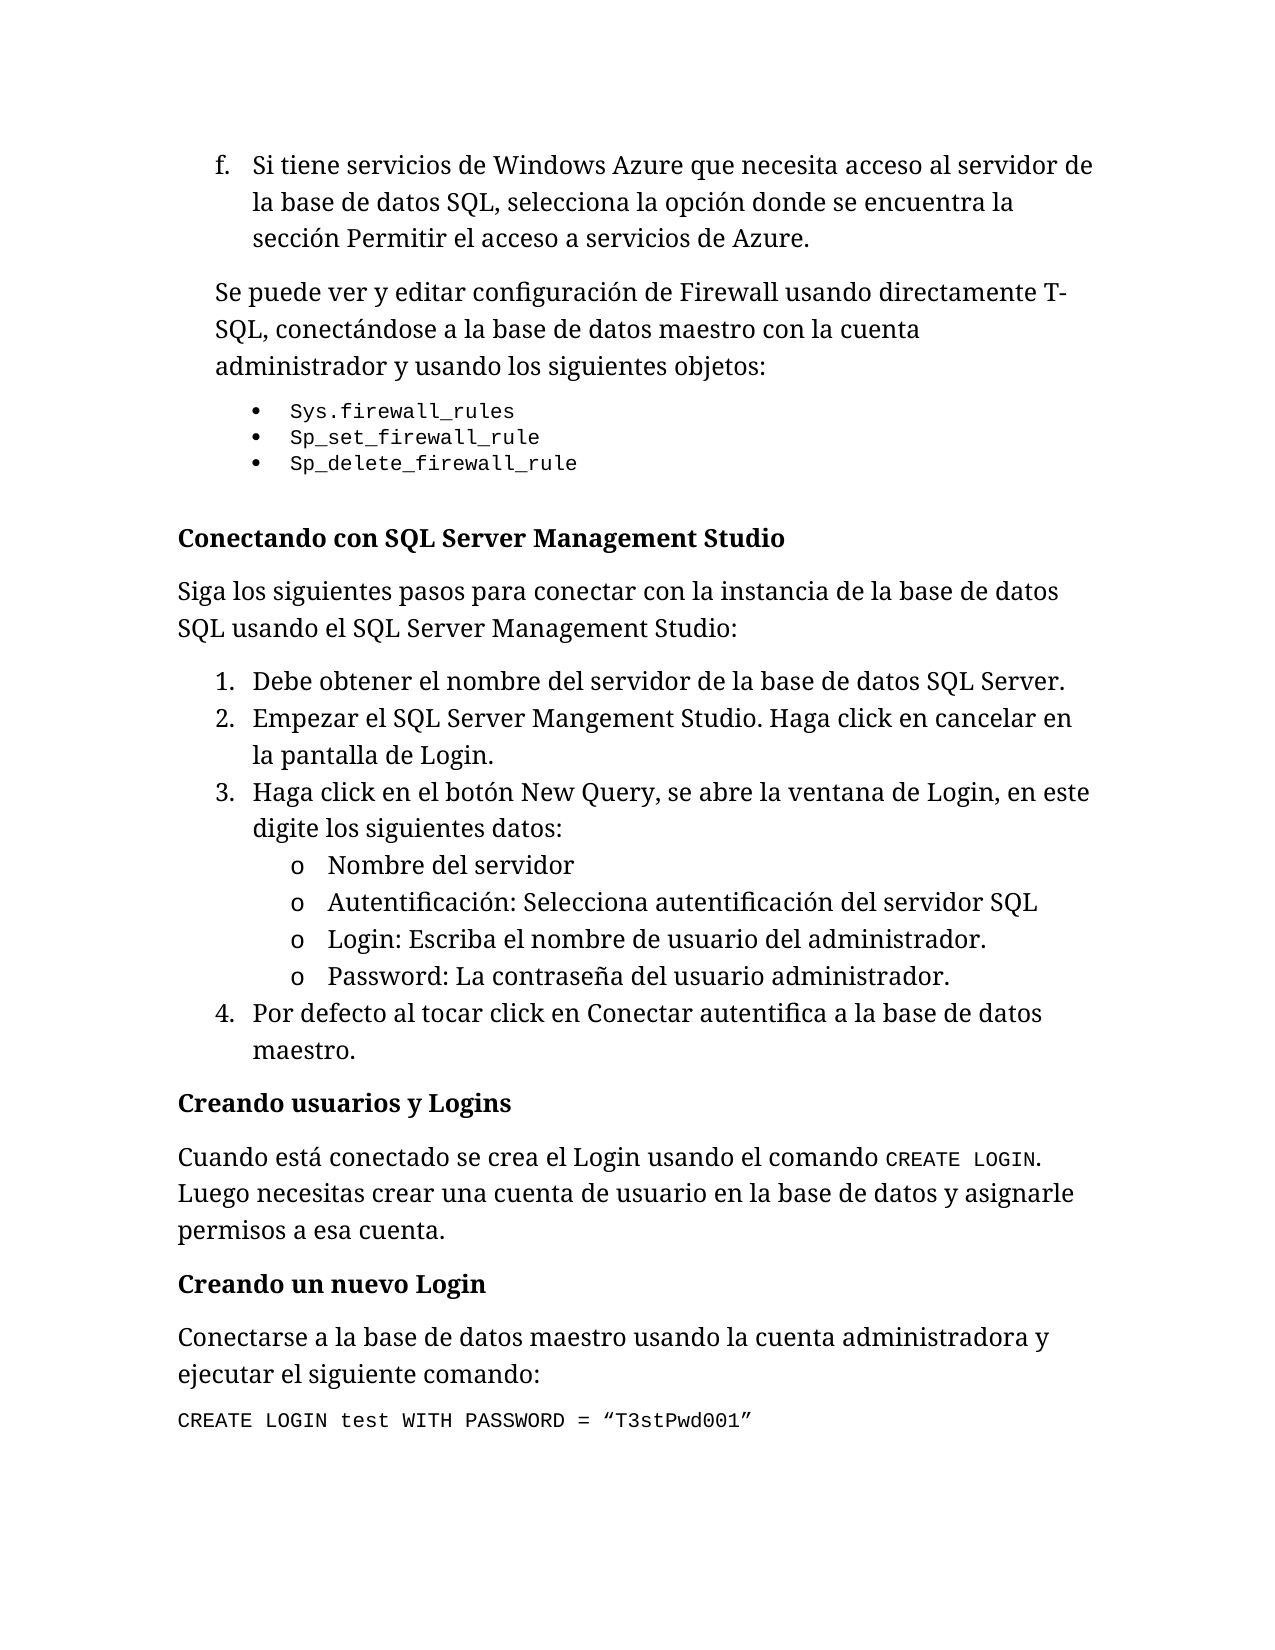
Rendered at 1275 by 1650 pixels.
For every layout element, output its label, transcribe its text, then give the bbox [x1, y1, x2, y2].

list Si tiene servicios de Windows Azure que necesita acceso al servidor de la base de datos SQL, selecciona la opción donde se encuentra la sección Permitir el acceso a servicios de Azure. [215, 148, 1098, 255]
list Autentificación: Selecciona autentificación del servidor SQL [290, 885, 1098, 919]
list Password: La contraseña del usuario administrador. [290, 959, 1098, 993]
text CREATE LOGIN test WITH PASSWORD = “T3stPwd001” [177, 1410, 1098, 1434]
list Haga click en el botón New Query, se abre la ventana de Login, en este digite los siguientes datos: [215, 774, 1098, 845]
text Creando usuarios y Logins [177, 1086, 1098, 1120]
text Siga los siguientes pasos para conectar con la instancia de la base de datos SQL usando el SQL Server Management Studio: [177, 574, 1098, 644]
list Sys.firewall_rules [252, 402, 1098, 425]
text Cuando está conectado se crea el Login usando el comando CREATE LOGIN. Luego necesitas crear una cuenta de usuario en la base de datos y asignarle permisos a esa cuenta. [177, 1139, 1098, 1247]
list Sp_delete_firewall_rule [252, 453, 1098, 476]
text Se puede ver y editar configuración de Firewall usando directamente T-SQL, conectándose a la base de datos maestro con la cuenta administrador y usando los siguientes objetos: [215, 274, 1098, 382]
text Conectarse a la base de datos maestro usando la cuenta administradora y ejecutar el siguiente comando: [177, 1320, 1098, 1391]
text Conectando con SQL Server Management Studio [177, 520, 1098, 554]
list Login: Escriba el nombre de usuario del administrador. [290, 922, 1098, 956]
text Creando un nuevo Login [177, 1266, 1098, 1300]
list Debe obtener el nombre del servidor de la base de datos SQL Server. [215, 664, 1098, 698]
list Por defecto al tocar click en Conectar autentifica a la base de datos maestro. [215, 996, 1098, 1067]
list Empezar el SQL Server Mangement Studio. Haga click en cancelar en la pantalla de Login. [215, 701, 1098, 772]
list Sp_set_firewall_rule [252, 427, 1098, 451]
list Nombre del servidor [290, 848, 1098, 882]
